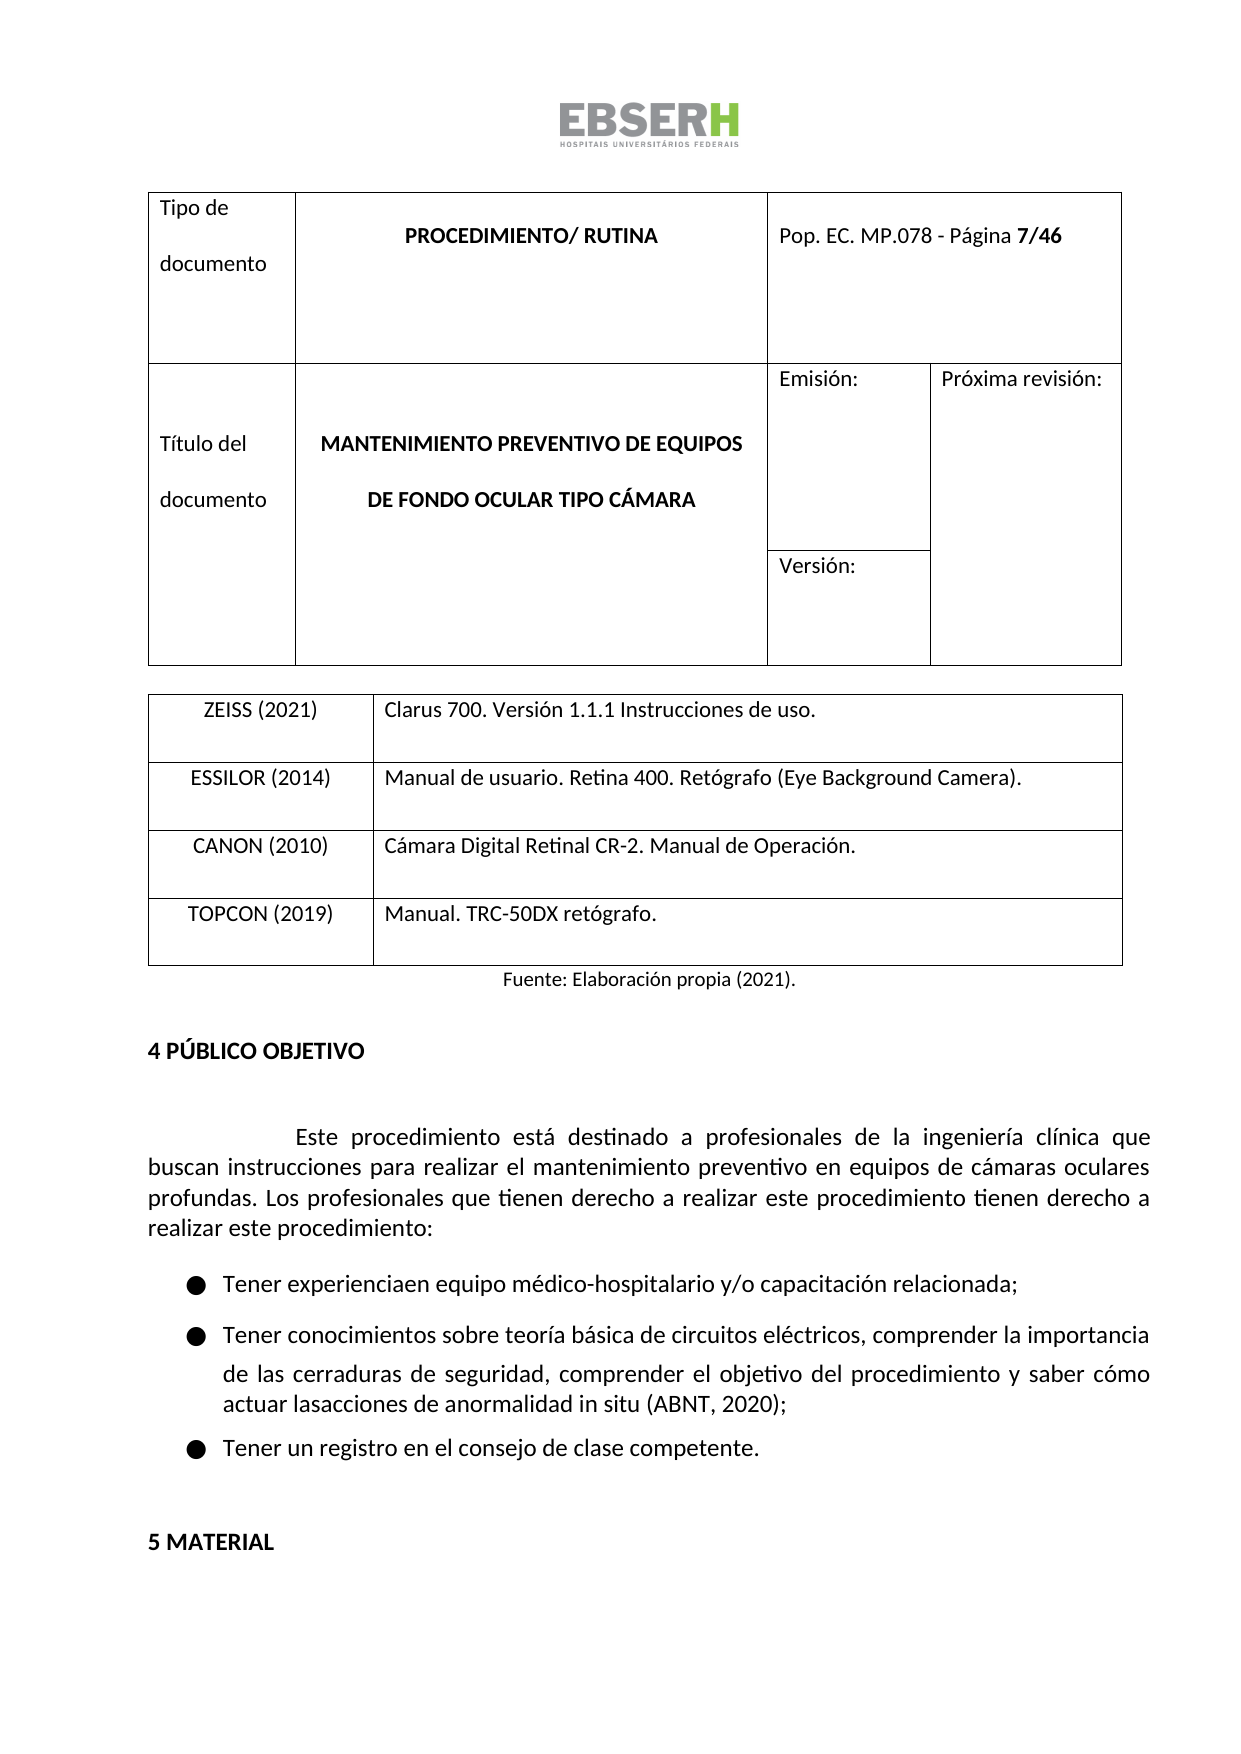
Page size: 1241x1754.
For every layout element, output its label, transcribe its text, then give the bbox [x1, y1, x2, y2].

table_cell Manual. TRC-50DX retógrafo. [374, 899, 1122, 965]
list Tener un registro en el consejo de clase competente. [185, 1419, 1152, 1470]
text Fuente: Elaboración propia (2021). [148, 966, 1152, 992]
table_cell ZEISS (2021) [149, 695, 373, 762]
list Tener conocimientos sobre teoría básica de circuitos eléctricos, comprender la importancia de las cerraduras de seguridad, comprender el objetivo del procedimiento y saber cómo actuar lasacciones de anormalidad in situ (ABNT, 2020); [185, 1307, 1152, 1419]
table_cell Manual de usuario. Retina 400. Retógrafo (Eye Background Camera). [374, 763, 1122, 830]
table_cell ESSILOR (2014) [149, 763, 373, 830]
subtitle 5 MATERIAL [148, 1526, 1152, 1556]
picture [558, 101, 741, 147]
list Tener experienciaen equipo médico-hospitalario y/o capacitación relacionada; [185, 1256, 1152, 1307]
text Este procedimiento está destinado a profesionales de la ingeniería clínica que buscan instrucciones para realizar el mantenimiento preventivo en equipos de cámaras oculares profundas. Los profesionales que tienen derecho a realizar este procedimiento tienen derecho a realizar este procedimiento: [148, 1121, 1152, 1243]
subtitle 4 PÚBLICO OBJETIVO [148, 1035, 1152, 1065]
table_cell TOPCON (2019) [149, 899, 373, 965]
table_cell Cámara Digital Retinal CR-2. Manual de Operación. [374, 831, 1122, 898]
table_cell CANON (2010) [149, 831, 373, 898]
table_cell Clarus 700. Versión 1.1.1 Instrucciones de uso. [374, 695, 1122, 762]
